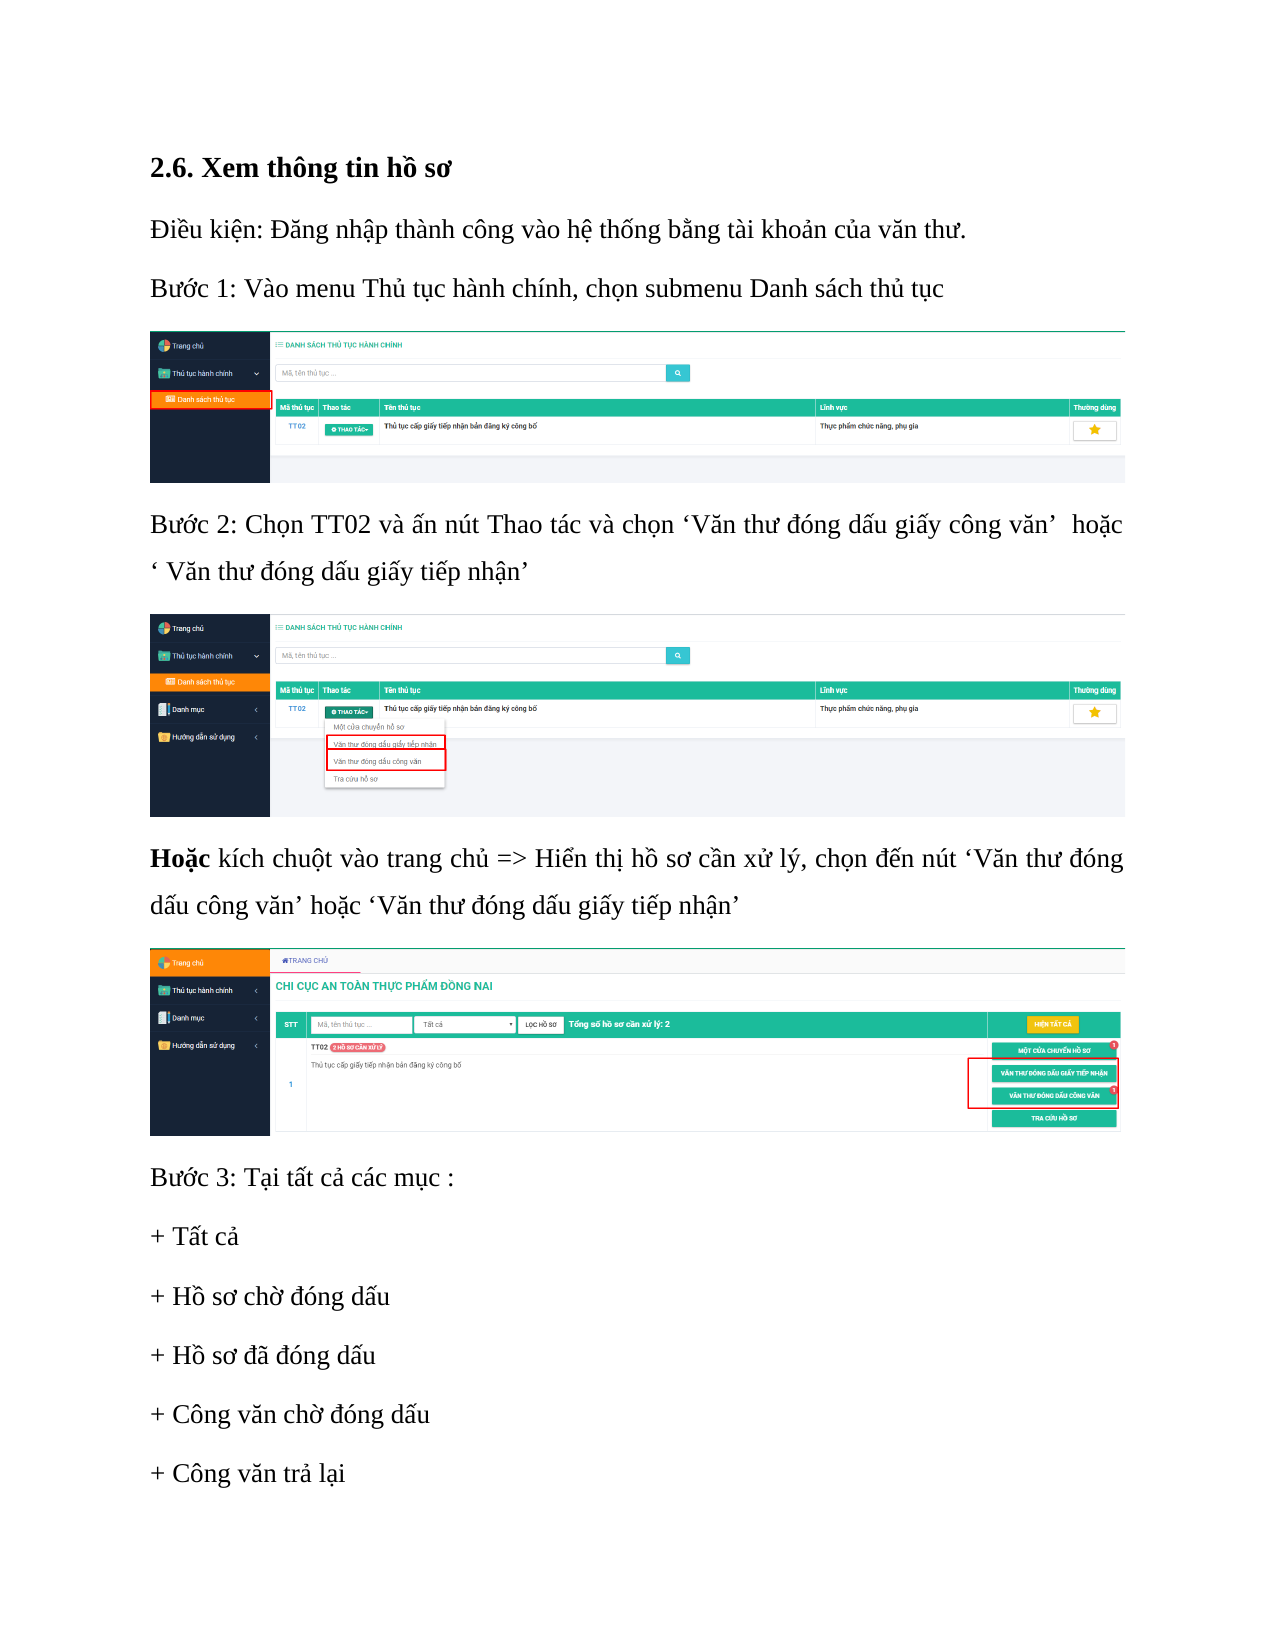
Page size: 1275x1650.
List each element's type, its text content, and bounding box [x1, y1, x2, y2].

text Bước 3: Tại tất cả các mục : [150, 1161, 1125, 1192]
subtitle 2.6. Xem thông tin hồ sơ [150, 150, 1125, 183]
picture [150, 614, 1125, 817]
text Điều kiện: Đăng nhập thành công vào hệ thống bằng tài khoản của văn thư. [150, 213, 1125, 244]
text Bước 1: Vào menu Thủ tục hành chính, chọn submenu Danh sách thủ tục [150, 272, 1125, 303]
text Hoặc kích chuột vào trang chủ => Hiển thị hồ sơ cần xử lý, chọn đến nút ‘Văn thư đóng dấu công văn’ hoặc ‘Văn thư đóng dấu giấy tiếp nhận’ [150, 842, 1125, 920]
text + Hồ sơ chờ đóng dấu [150, 1279, 1125, 1311]
picture [150, 331, 1125, 483]
text + Hồ sơ đã đóng dấu [150, 1339, 1125, 1370]
text Bước 2: Chọn TT02 và ấn nút Thao tác và chọn ‘Văn thư đóng dấu giấy công văn’ hoặc ‘ Văn thư đóng dấu giấy tiếp nhận’ [150, 509, 1125, 586]
text + Tất cả [150, 1220, 1125, 1252]
picture [150, 948, 1125, 1136]
text + Công văn chờ đóng dấu [150, 1398, 1125, 1429]
text + Công văn trả lại [150, 1457, 1125, 1488]
